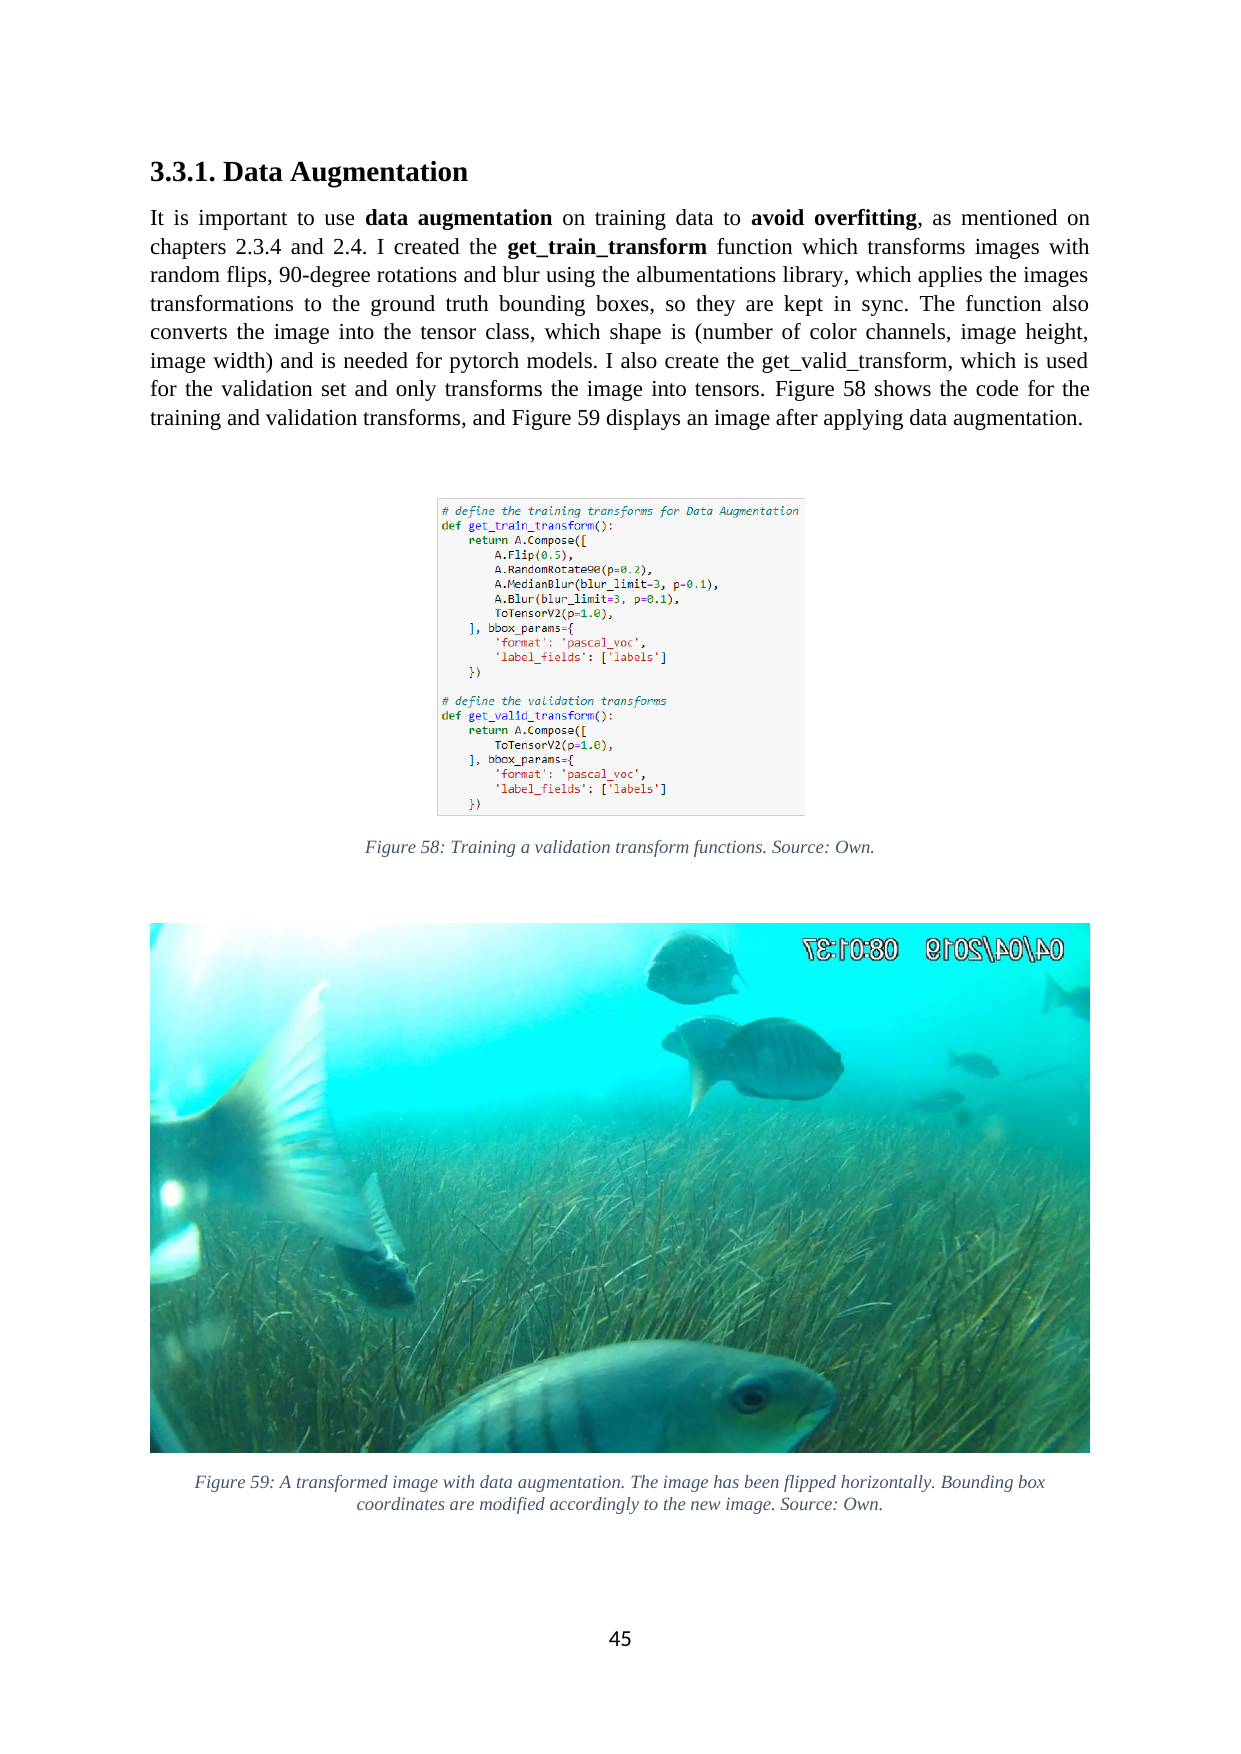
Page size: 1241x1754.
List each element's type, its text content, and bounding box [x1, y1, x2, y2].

picture [435, 493, 805, 818]
text Figure 58: Training a validation transform functions. Source: Own. [150, 836, 1090, 858]
subtitle 3.3.1. Data Augmentation [150, 154, 1090, 188]
text It is important to use data augmentation on training data to avoid overfitting, as mentioned on chapters 2.3.4 and 2.4. I created the get_train_transform function which transforms images with random flips, 90-degree rotations and blur using the albumentations library, which applies the images transformations to the ground truth bounding boxes, so they are kept in sync. The function also converts the image into the tensor class, which shape is (number of color channels, image height, image width) and is needed for pytorch models. I also create the get_valid_transform, which is used for the validation set and only transforms the image into tensors. Figure 58 shows the code for the training and validation transforms, and Figure 59 displays an image after applying data augmentation. [150, 204, 1090, 430]
picture [150, 923, 1091, 1453]
text Figure 59: A transformed image with data augmentation. The image has been flipped horizontally. Bounding box coordinates are modified accordingly to the new image. Source: Own. [150, 1471, 1090, 1514]
